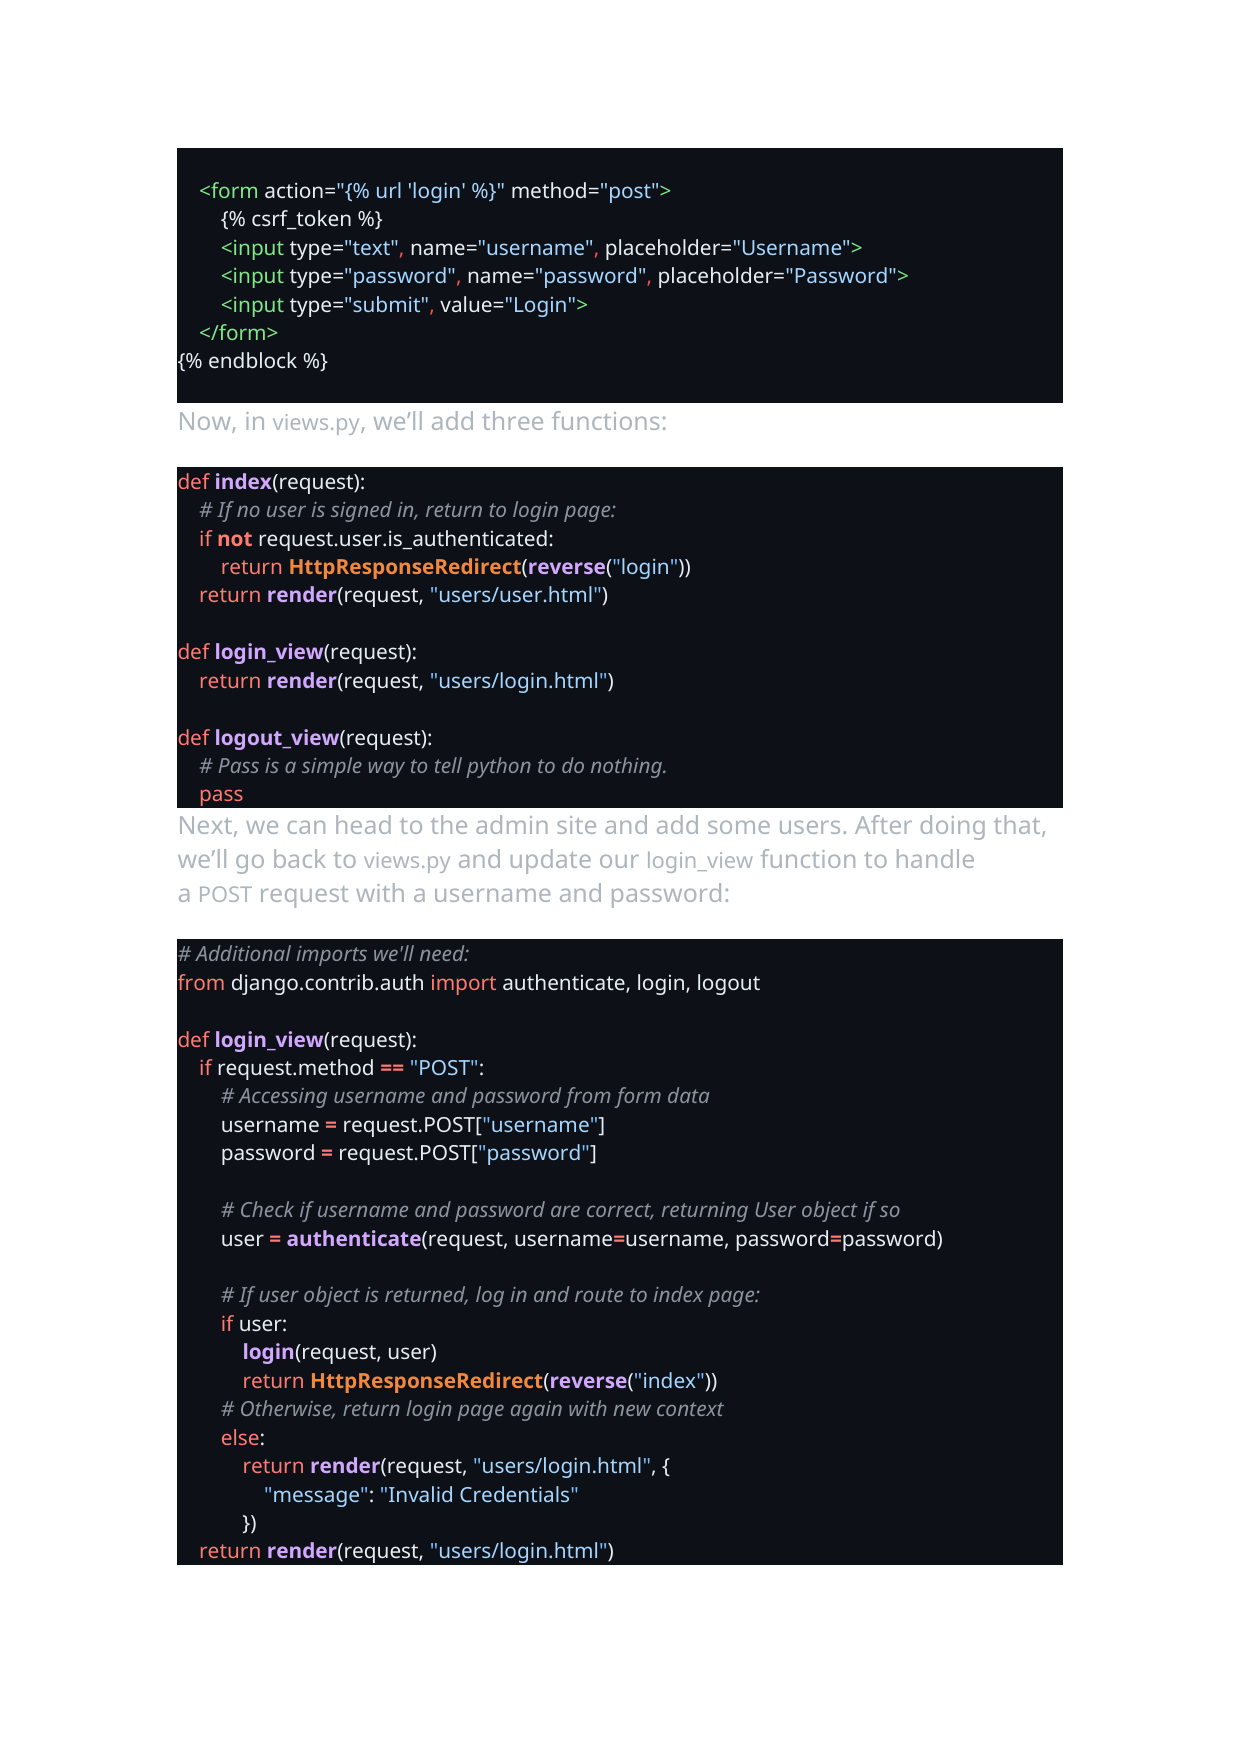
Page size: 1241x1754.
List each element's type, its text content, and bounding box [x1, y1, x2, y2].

text if user: [177, 1309, 1063, 1337]
text return render(request, "users/login.html") [177, 666, 1063, 694]
text # Accessing username and password from form data [177, 1082, 1063, 1110]
text </form> [177, 318, 1063, 347]
text def login_view(request): [177, 1025, 1063, 1053]
text {% endblock %} [177, 347, 1063, 375]
text pass [177, 779, 1063, 808]
text if not request.user.is_authenticated: [177, 524, 1063, 552]
text password = request.POST["password"] [177, 1138, 1063, 1167]
text login(request, user) [177, 1337, 1063, 1366]
text from django.contrib.auth import authenticate, login, logout [177, 968, 1063, 996]
text <input type="text", name="username", placeholder="Username"> [177, 233, 1063, 261]
text user = authenticate(request, username=username, password=password) [177, 1224, 1063, 1252]
text {% csrf_token %} [177, 204, 1063, 233]
text <input type="submit", value="Login"> [177, 290, 1063, 318]
text # If user object is returned, log in and route to index page: [177, 1281, 1063, 1309]
text "message": "Invalid Credentials" [177, 1480, 1063, 1508]
text username = request.POST["username"] [177, 1110, 1063, 1138]
text return render(request, "users/user.html") [177, 581, 1063, 609]
text return HttpResponseRedirect(reverse("index")) [177, 1366, 1063, 1394]
text else: [177, 1423, 1063, 1451]
text return render(request, "users/login.html", { [177, 1451, 1063, 1480]
text def login_view(request): [177, 637, 1063, 666]
text # Additional imports we'll need: [177, 939, 1063, 968]
text # Check if username and password are correct, returning User object if so [177, 1195, 1063, 1224]
text Next, we can head to the admin site and add some users. After doing that, we’ll go back to views.py and update our login_view function to handle a POST request with a username and password: [177, 808, 1063, 910]
text def logout_view(request): [177, 723, 1063, 751]
text if request.method == "POST": [177, 1053, 1063, 1082]
text <input type="password", name="password", placeholder="Password"> [177, 261, 1063, 290]
text return HttpResponseRedirect(reverse("login")) [177, 552, 1063, 581]
text def index(request): [177, 467, 1063, 495]
text # If no user is signed in, return to login page: [177, 495, 1063, 524]
text # Otherwise, return login page again with new context [177, 1394, 1063, 1423]
text return render(request, "users/login.html") [177, 1537, 1063, 1565]
text # Pass is a simple way to tell python to do nothing. [177, 751, 1063, 779]
text }) [177, 1508, 1063, 1537]
text Now, in views.py, we’ll add three functions: [177, 403, 1063, 438]
text <form action="{% url 'login' %}" method="post"> [177, 176, 1063, 204]
